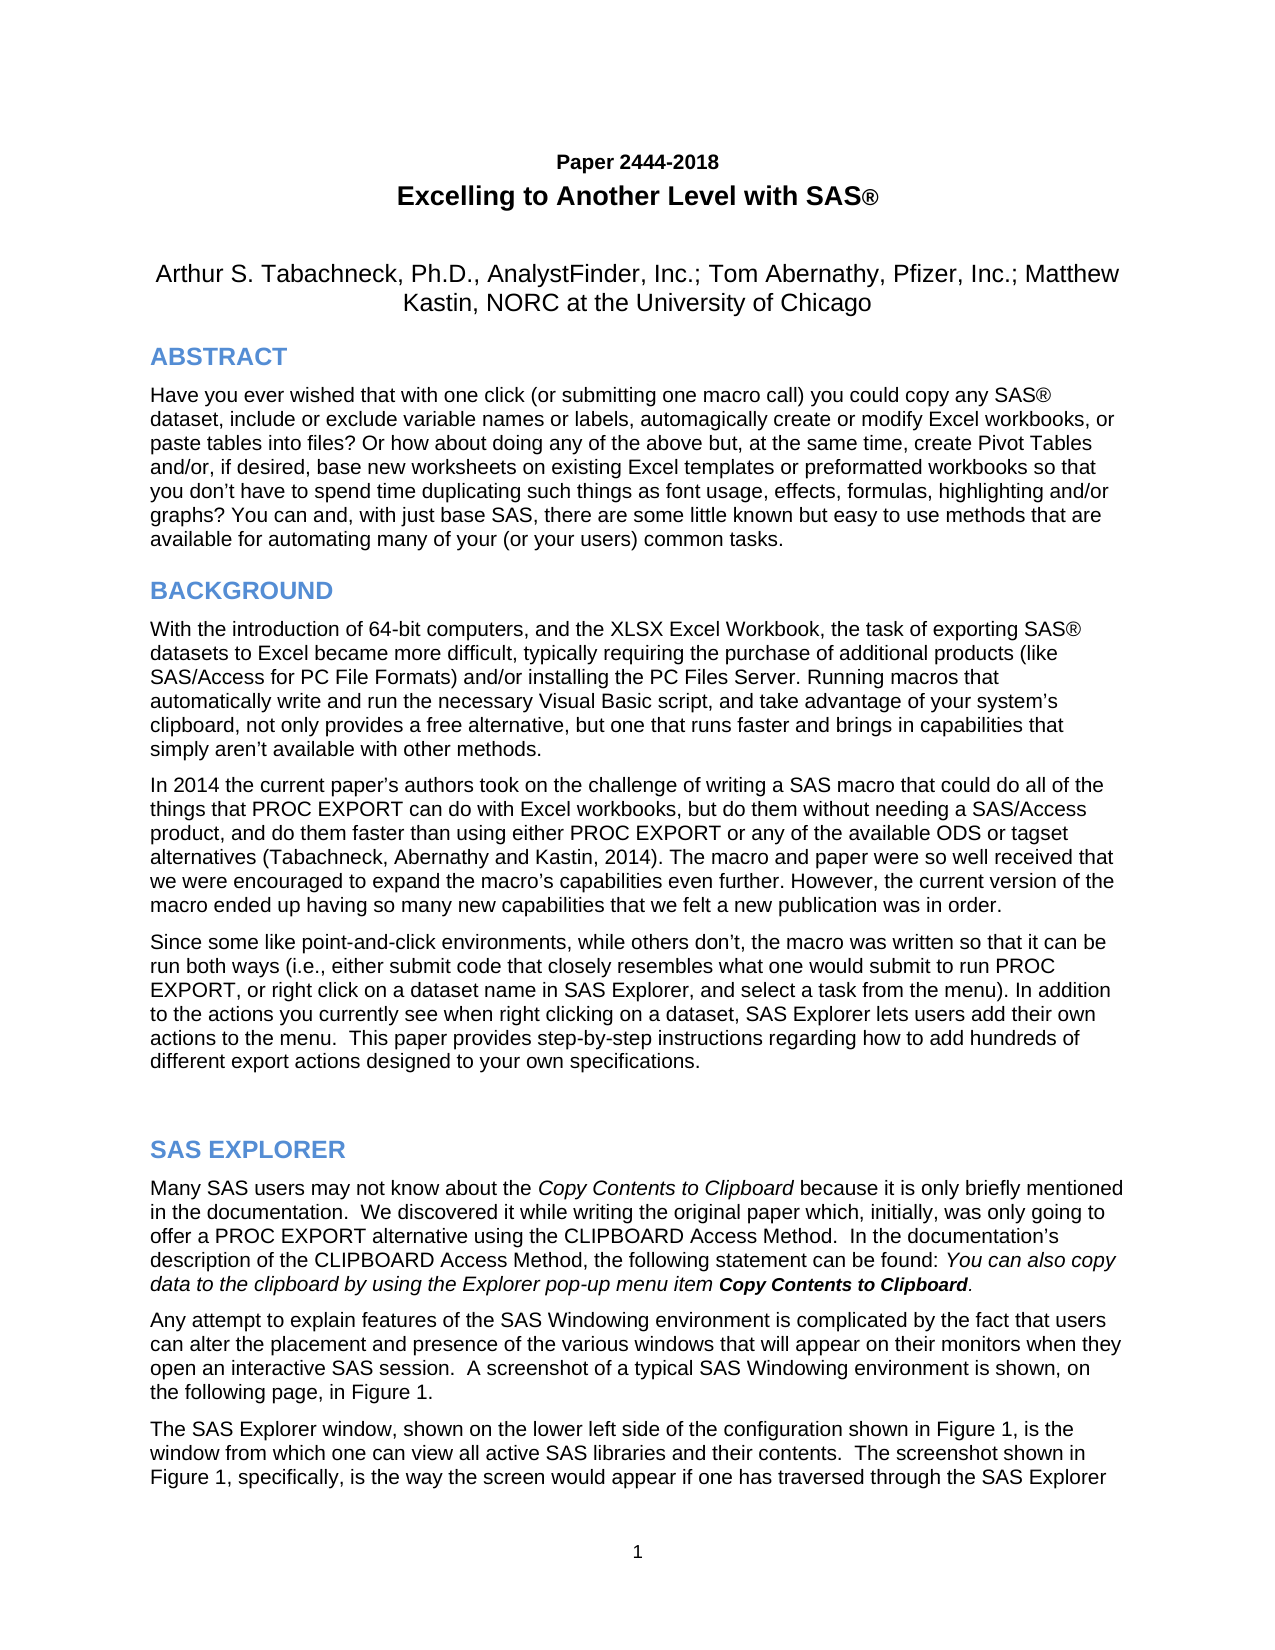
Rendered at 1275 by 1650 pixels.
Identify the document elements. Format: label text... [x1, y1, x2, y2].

text Have you ever wished that with one click (or submitting one macro call) you could copy any SAS® dataset, include or exclude variable names or labels, automagically create or modify Excel workbooks, or paste tables into files? Or how about doing any of the above but, at the same time, create Pivot Tables and/or, if desired, base new worksheets on existing Excel templates or preformatted workbooks so that you don’t have to spend time duplicating such things as font usage, effects, formulas, highlighting and/or graphs? You can and, with just base SAS, there are some little known but easy to use methods that are available for automating many of your (or your users) common tasks. [150, 383, 1125, 551]
text Any attempt to explain features of the SAS Windowing environment is complicated by the fact that users can alter the placement and presence of the various windows that will appear on their monitors when they open an interactive SAS session. A screenshot of a typical SAS Windowing environment is shown, on the following page, in Figure 1. [150, 1308, 1125, 1404]
subtitle BACKGROUND [150, 576, 1125, 604]
text In 2014 the current paper’s authors took on the challenge of writing a SAS macro that could do all of the things that PROC EXPORT can do with Excel workbooks, but do them without needing a SAS/Access product, and do them faster than using either PROC EXPORT or any of the available ODS or tagset alternatives (Tabachneck, Abernathy and Kastin, 2014). The macro and paper were so well received that we were encouraged to expand the macro’s capabilities even further. However, the current version of the macro ended up having so many new capabilities that we felt a new publication was in order. [150, 773, 1125, 917]
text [150, 1417, 1125, 1488]
text Arthur S. Tabachneck, Ph.D., AnalystFinder, Inc.; Tom Abernathy, Pfizer, Inc.; Matthew Kastin, NORC at the University of Chicago [150, 259, 1125, 317]
text Many SAS users may not know about the Copy Contents to Clipboard because it is only briefly mentioned in the documentation. We discovered it while writing the original paper which, initially, was only going to offer a PROC EXPORT alternative using the CLIPBOARD Access Method. In the documentation’s description of the CLIPBOARD Access Method, the following statement can be found: You can also copy data to the clipboard by using the Explorer pop-up menu item Copy Contents to Clipboard. [150, 1176, 1125, 1296]
text Excelling to Another Level with SAS® [150, 180, 1125, 211]
text Since some like point-and-click environments, while others don’t, the macro was written so that it can be run both ways (i.e., either submit code that closely resembles what one would submit to run PROC EXPORT, or right click on a dataset name in SAS Explorer, and select a task from the menu). In addition to the actions you currently see when right clicking on a dataset, SAS Explorer lets users add their own actions to the menu. This paper provides step-by-step instructions regarding how to add hundreds of different export actions designed to your own specifications. [150, 929, 1125, 1073]
text Paper 2444-2018 [150, 150, 1125, 174]
text With the introduction of 64-bit computers, and the XLSX Excel Workbook, the task of exporting SAS® datasets to Excel became more difficult, typically requiring the purchase of additional products (like SAS/Access for PC File Formats) and/or installing the PC Files Server. Running macros that automatically write and run the necessary Visual Basic script, and take advantage of your system’s clipboard, not only provides a free alternative, but one that runs faster and brings in capabilities that simply aren’t available with other methods. [150, 617, 1125, 761]
subtitle sas explorer [150, 1135, 1125, 1163]
subtitle Abstract [150, 342, 1125, 371]
